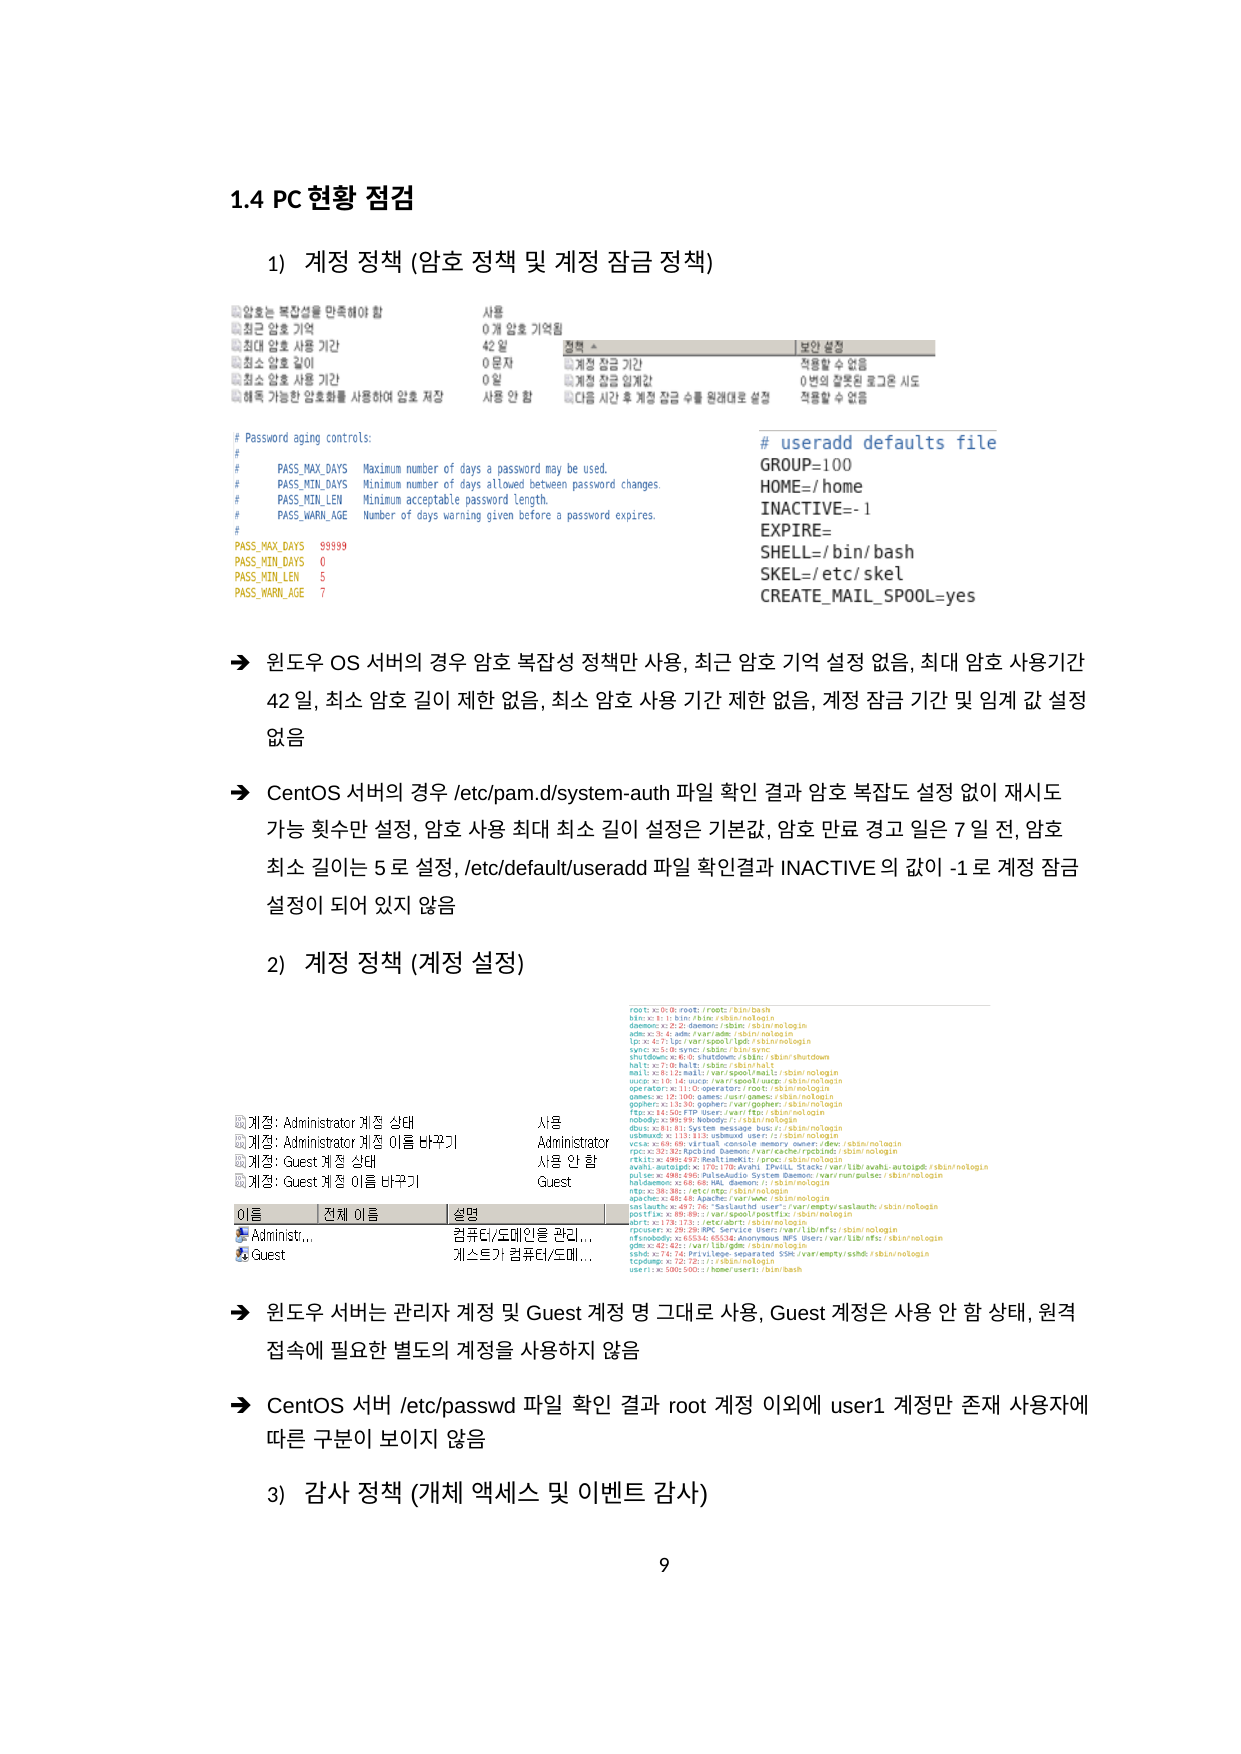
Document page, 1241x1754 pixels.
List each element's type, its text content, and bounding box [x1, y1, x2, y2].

list 윈도우 OS 서버의 경우 암호 복잡성 정책만 사용, 최근 암호 기억 설정 없음, 최대 암호 사용기간 42일, 최소 암호 길이 제한 없음, 최소 암호 사용 기간 제한 없음, 계정 잠금 기간 및 임계 값 설정 없음 [229, 646, 1090, 752]
list PC 현황 점검 [229, 177, 1090, 216]
list 계정 정책 (암호 정책 및 계정 잠금 정책) [267, 243, 1090, 279]
list 감사 정책 (개체 액세스 및 이벤트 감사) [267, 1473, 1090, 1509]
picture [229, 1005, 991, 1273]
list CentOS 서버 /etc/passwd 파일 확인 결과 root 계정 이외에 user1 계정만 존재 사용자에 따른 구분이 보이지 않음 [229, 1388, 1090, 1454]
list CentOS 서버의 경우 /etc/pam.d/system-auth 파일 확인 결과 암호 복잡도 설정 없이 재시도 가능 횟수만 설정, 암호 사용 최대 최소 길이 설정은 기본값, 암호 만료 경고 일은 7일 전, 암호 최소 길이는 5로 설정, /etc/default/useradd 파일 확인결과 INACTIVE의 값이 -1로 계정 잠금 설정이 되어 있지 않음 [229, 776, 1090, 919]
picture [233, 432, 662, 600]
list 윈도우 서버는 관리자 계정 및 Guest 계정 명 그대로 사용, Guest 계정은 사용 안 함 상태, 원격 접속에 필요한 별도의 계정을 사용하지 않음 [229, 1296, 1090, 1364]
picture [759, 430, 997, 606]
list 계정 정책 (계정 설정) [267, 943, 1090, 980]
picture [229, 305, 936, 408]
